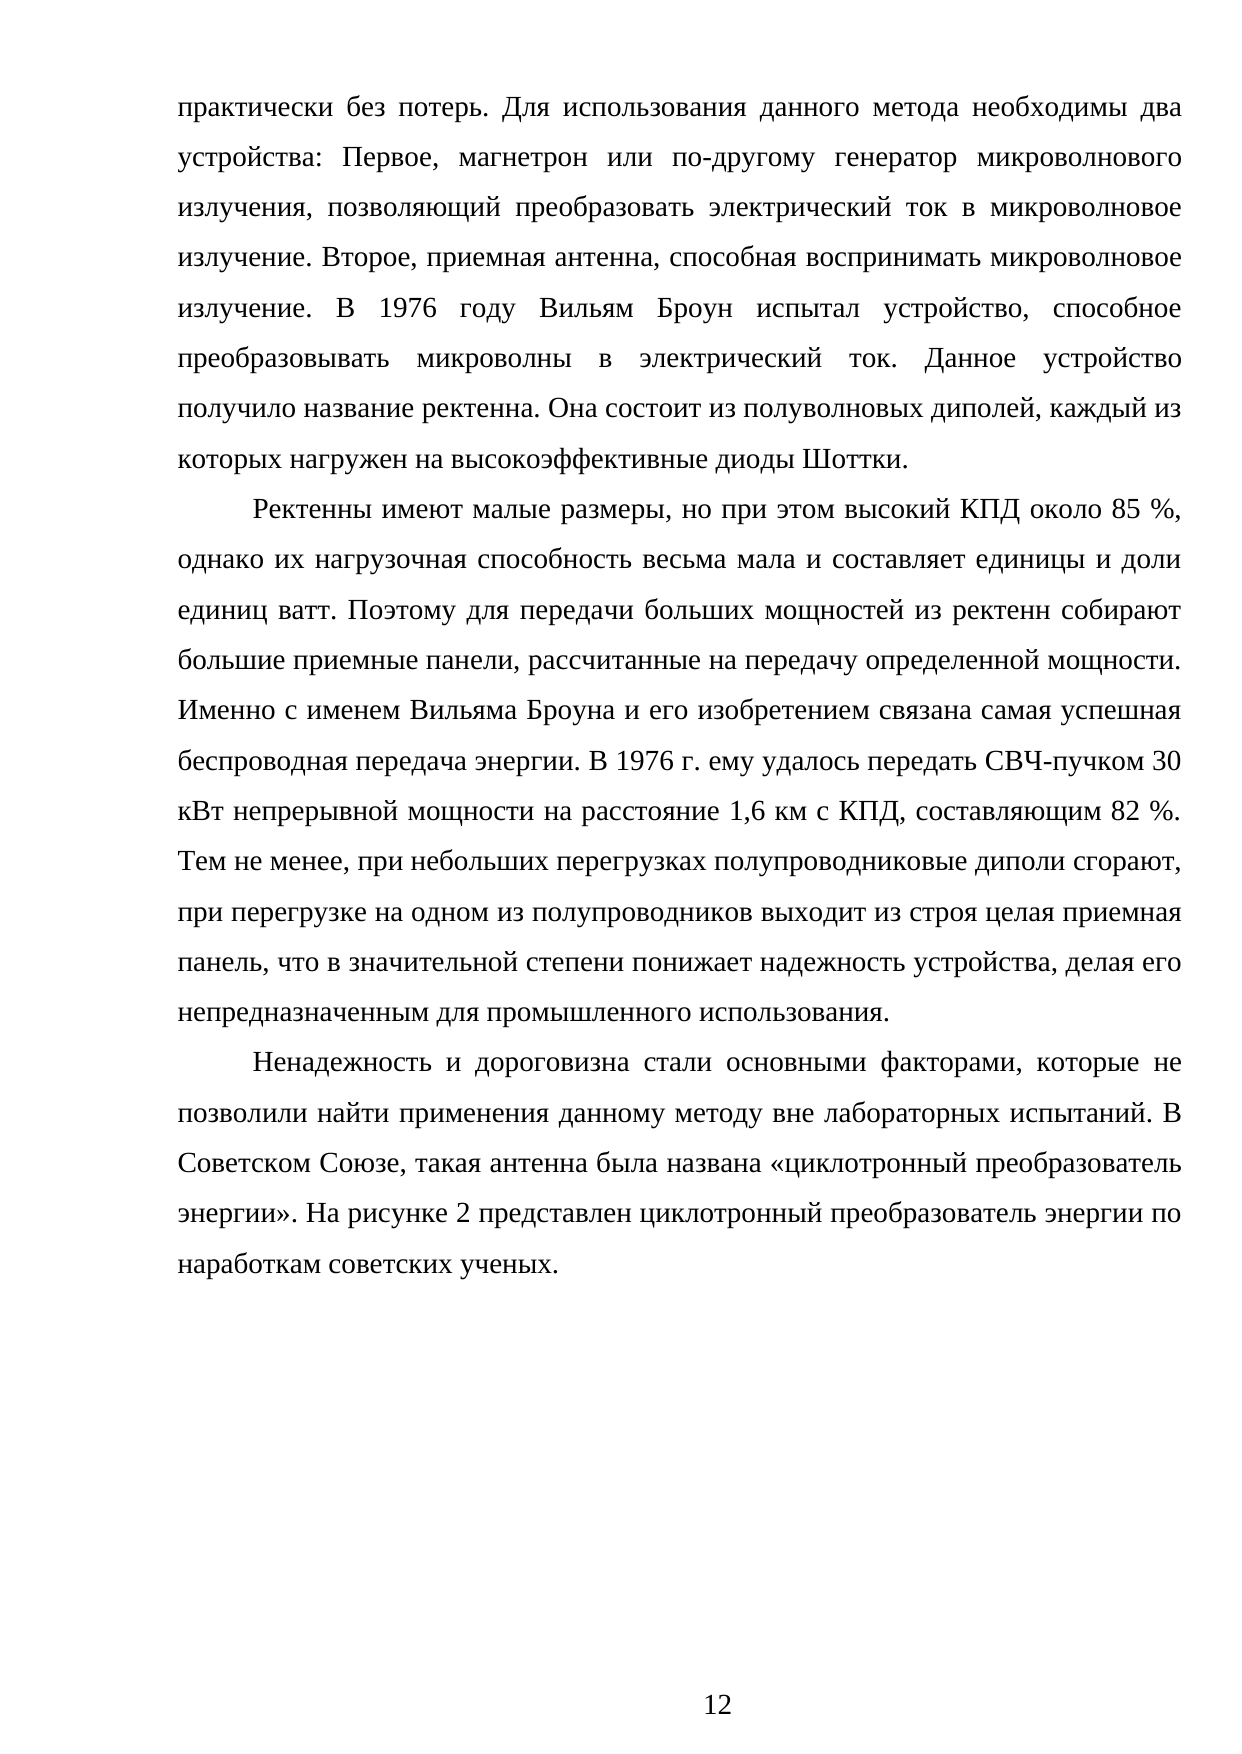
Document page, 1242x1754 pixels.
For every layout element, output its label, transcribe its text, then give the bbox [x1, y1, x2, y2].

text Ненадежность и дороговизна стали основными факторами, которые не позволили найти применения данному методу вне лабораторных испытаний. В Советском Союзе, такая антенна была названа «циклотронный преобразователь энергии». На рисунке 2 представлен циклотронный преобразователь энергии по наработкам советских ученых. [177, 1044, 1183, 1279]
text Ректенны имеют малые размеры, но при этом высокий КПД около 85 %, однако их нагрузочная способность весьма мала и составляет единицы и доли единиц ватт. Поэтому для передачи больших мощностей из ректенн собирают большие приемные панели, рассчитанные на передачу определенной мощности. Именно с именем Вильяма Броуна и его изобретением связана самая успешная беспроводная передача энергии. В 1976 г. ему удалось передать СВЧ-пучком 30 кВт непрерывной мощности на расстояние 1,6 км с КПД, составляющим 82 %. Тем не менее, при небольших перегрузках полупроводниковые диполи сгорают, при перегрузке на одном из полупроводников выходит из строя целая приемная панель, что в значительной степени понижает надежность устройства, делая его непредназначенным для промышленного использования. [177, 491, 1183, 1028]
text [177, 89, 1183, 474]
